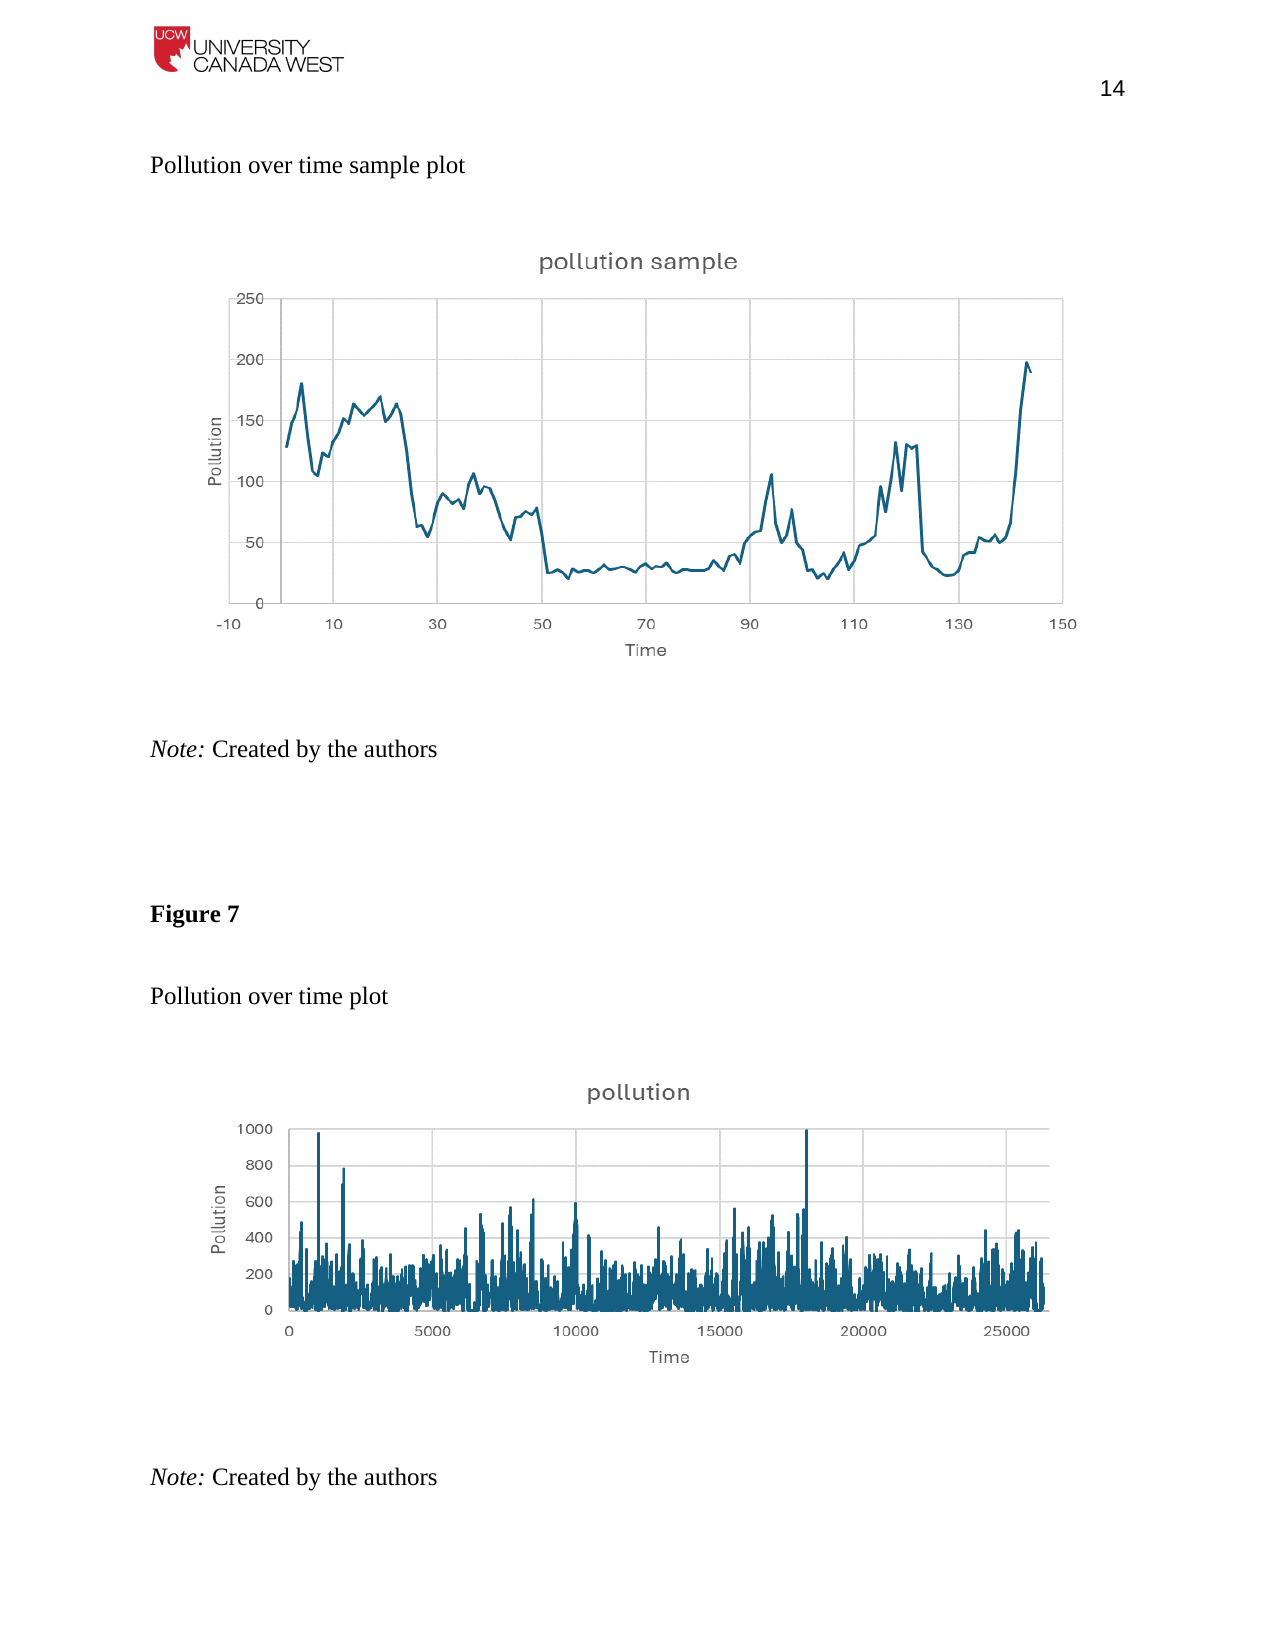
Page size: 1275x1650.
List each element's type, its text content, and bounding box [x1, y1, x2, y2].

picture [181, 1063, 1094, 1411]
text Note: Created by the authors [150, 734, 1125, 763]
text Pollution over time sample plot [150, 150, 1125, 179]
text Pollution over time plot [150, 981, 1125, 1010]
picture [150, 0, 348, 99]
picture [177, 232, 1098, 683]
text Figure 7 [150, 899, 1125, 928]
text Note: Created by the authors [150, 1462, 1125, 1491]
